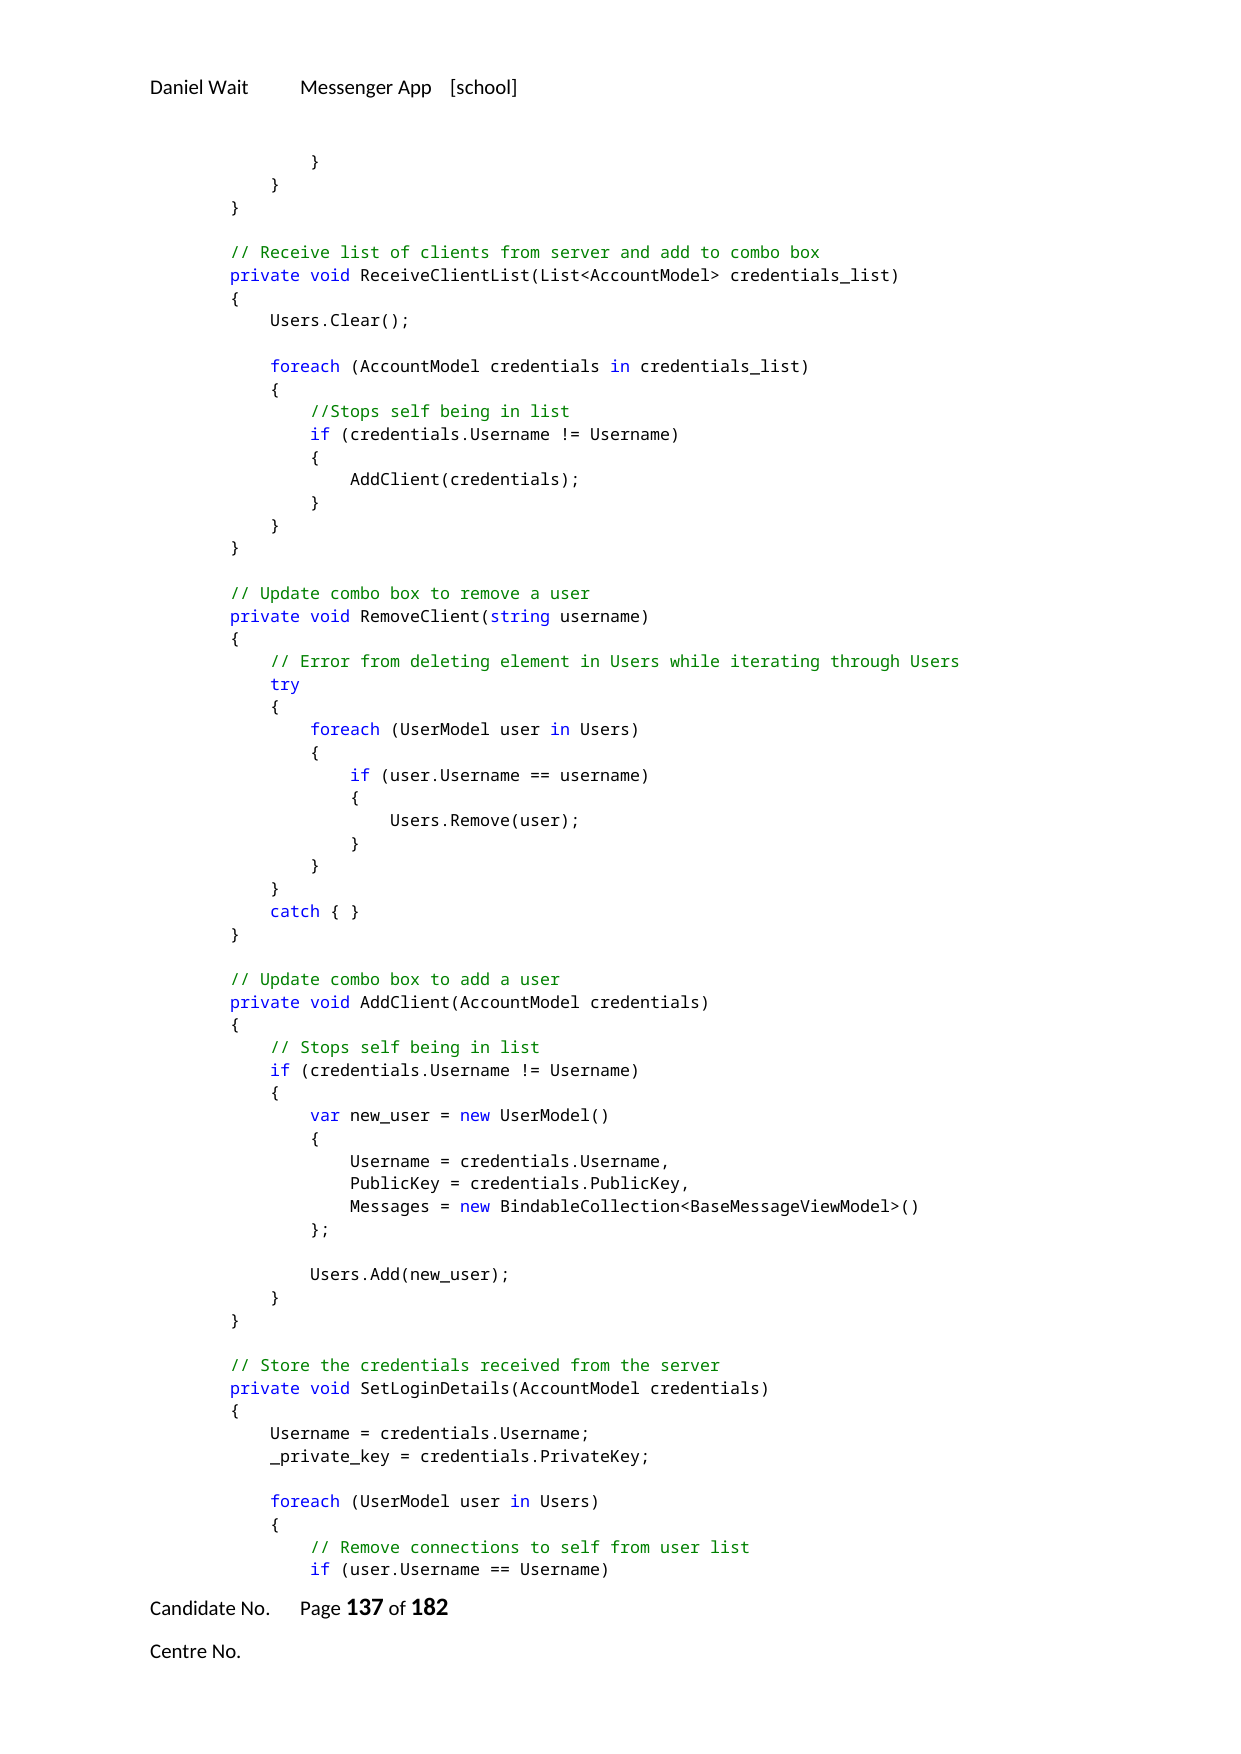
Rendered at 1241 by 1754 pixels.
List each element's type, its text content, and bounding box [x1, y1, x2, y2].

text } [150, 173, 1090, 195]
text private void RemoveClient(string username) [150, 604, 1090, 627]
text }; [150, 1217, 1090, 1240]
text } [150, 877, 1090, 899]
text if (credentials.Username != Username) [150, 422, 1090, 445]
text } [150, 150, 1090, 173]
text { [150, 286, 1090, 309]
text { [150, 1126, 1090, 1149]
text } [150, 195, 1090, 218]
text } [150, 513, 1090, 536]
text if (credentials.Username != Username) [150, 1058, 1090, 1081]
text } [150, 854, 1090, 877]
text // Error from deleting element in Users while iterating through Users [150, 649, 1090, 672]
text AddClient(credentials); [150, 468, 1090, 491]
text Username = credentials.Username, [150, 1149, 1090, 1172]
text // Update combo box to add a user [150, 967, 1090, 990]
text } [150, 831, 1090, 854]
text try [150, 672, 1090, 695]
text { [150, 695, 1090, 718]
text Users.Remove(user); [150, 808, 1090, 831]
text if (user.Username == username) [150, 763, 1090, 786]
text // Update combo box to remove a user [150, 581, 1090, 604]
text { [150, 1013, 1090, 1036]
text Username = credentials.Username; [150, 1422, 1090, 1444]
text var new_user = new UserModel() [150, 1104, 1090, 1126]
text // Receive list of clients from server and add to combo box [150, 241, 1090, 263]
text } [150, 922, 1090, 945]
text { [150, 445, 1090, 468]
text { [150, 1081, 1090, 1104]
text // Stops self being in list [150, 1036, 1090, 1058]
text } [150, 491, 1090, 513]
text foreach (UserModel user in Users) [150, 1490, 1090, 1512]
text } [150, 1308, 1090, 1331]
text private void AddClient(AccountModel credentials) [150, 990, 1090, 1013]
text catch { } [150, 899, 1090, 922]
text { [150, 627, 1090, 649]
text PublicKey = credentials.PublicKey, [150, 1172, 1090, 1194]
text } [150, 536, 1090, 559]
text Users.Clear(); [150, 309, 1090, 332]
text private void SetLoginDetails(AccountModel credentials) [150, 1376, 1090, 1399]
text foreach (AccountModel credentials in credentials_list) [150, 354, 1090, 377]
text { [150, 740, 1090, 763]
text if (user.Username == Username) [150, 1558, 1090, 1581]
text { [150, 377, 1090, 400]
text Users.Add(new_user); [150, 1263, 1090, 1285]
text private void ReceiveClientList(List<AccountModel> credentials_list) [150, 263, 1090, 286]
text foreach (UserModel user in Users) [150, 718, 1090, 740]
text // Remove connections to self from user list [150, 1535, 1090, 1558]
text _private_key = credentials.PrivateKey; [150, 1444, 1090, 1467]
text // Store the credentials received from the server [150, 1353, 1090, 1376]
text //Stops self being in list [150, 400, 1090, 422]
text { [150, 1512, 1090, 1535]
text { [150, 1399, 1090, 1422]
text } [150, 1285, 1090, 1308]
text Messages = new BindableCollection<BaseMessageViewModel>() [150, 1194, 1090, 1217]
text { [150, 786, 1090, 808]
